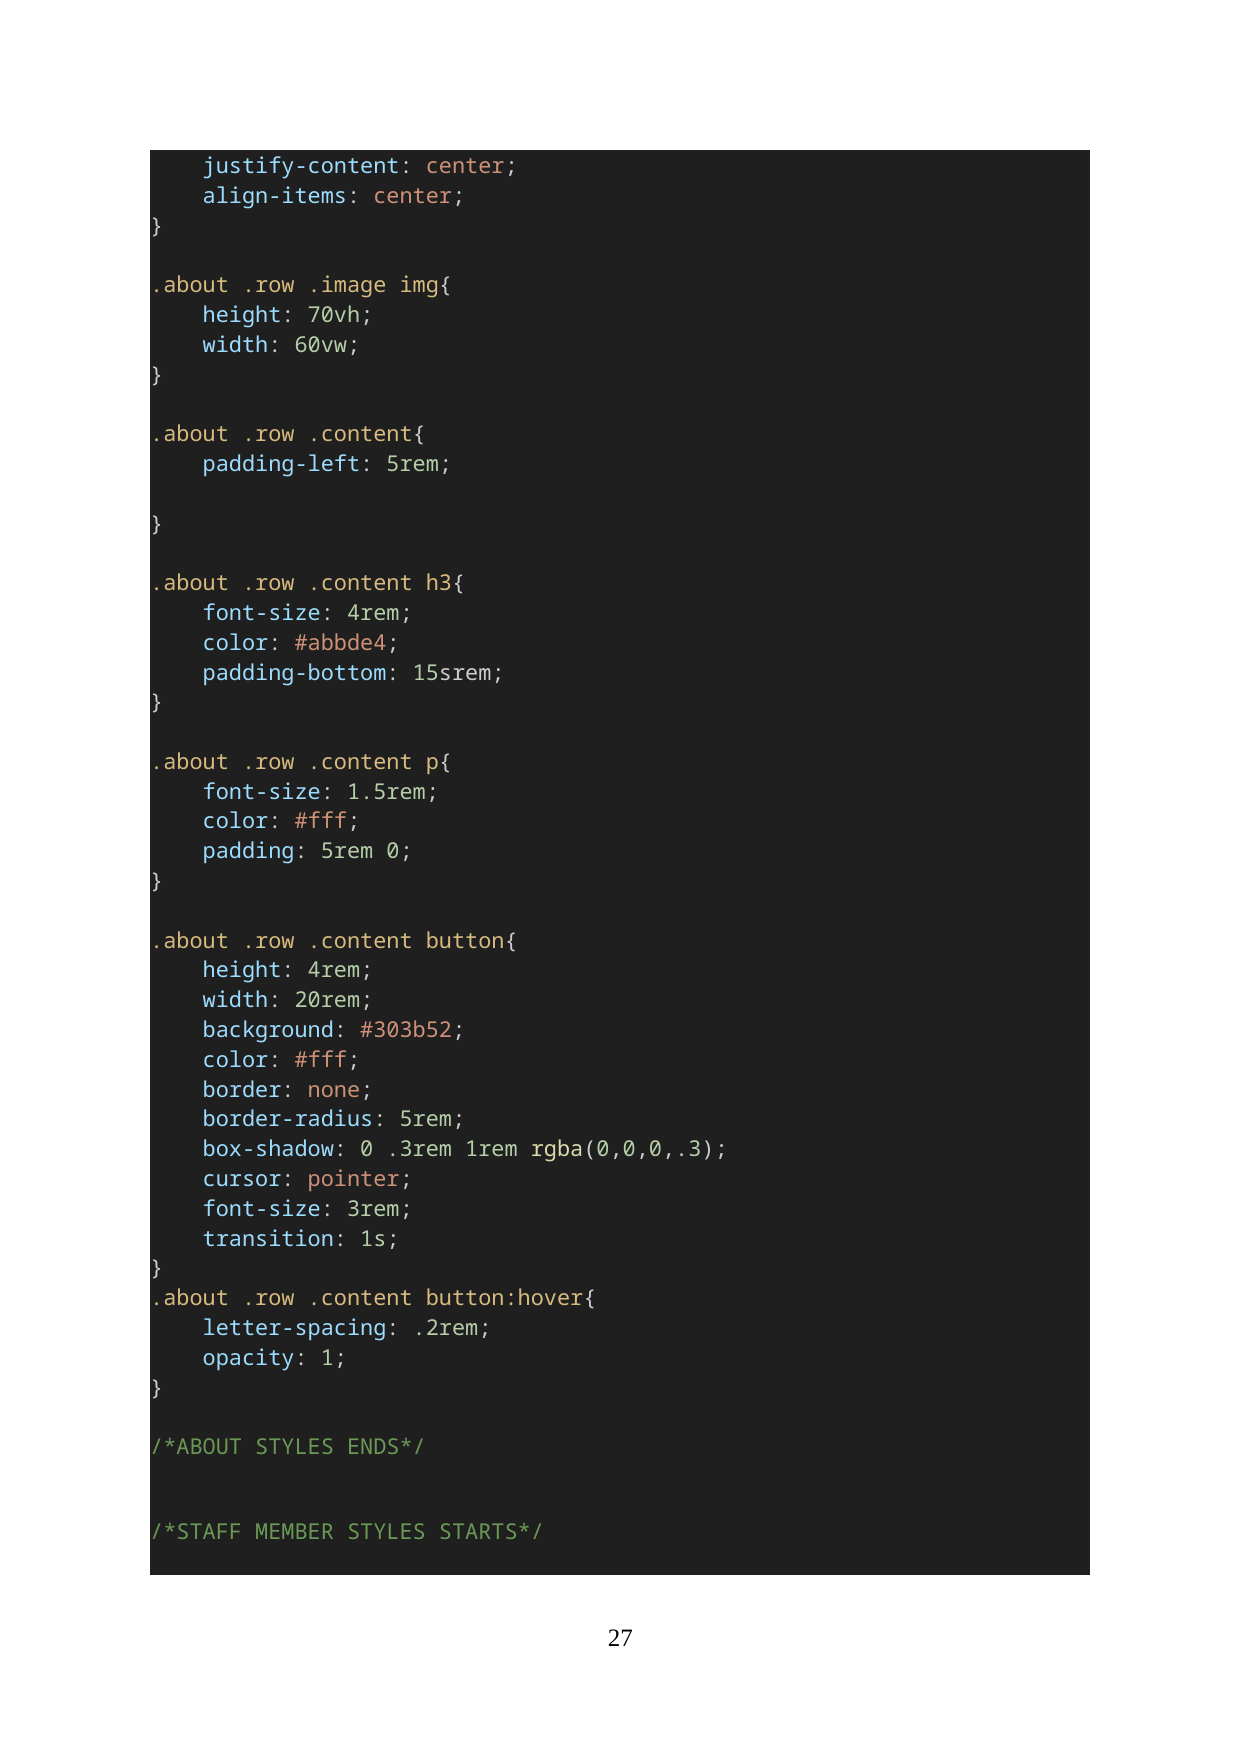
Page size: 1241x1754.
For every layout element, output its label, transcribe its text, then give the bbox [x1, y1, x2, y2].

text justify-content: center; [150, 150, 1090, 180]
text .about .row .content button{ [150, 924, 1090, 954]
text } [150, 1252, 1090, 1282]
text padding: 5rem 0; [150, 835, 1090, 865]
text box-shadow: 0 .3rem 1rem rgba(0,0,0,.3); [150, 1133, 1090, 1163]
text .about .row .image img{ [150, 269, 1090, 299]
text .about .row .content{ [150, 418, 1090, 448]
text } [150, 507, 1090, 537]
text .about .row .content p{ [150, 746, 1090, 776]
text border: none; [150, 1073, 1090, 1103]
text color: #abbde4; [150, 627, 1090, 656]
text height: 4rem; [150, 954, 1090, 984]
text align-items: center; [150, 180, 1090, 209]
text border-radius: 5rem; [150, 1103, 1090, 1133]
text padding-left: 5rem; [150, 448, 1090, 478]
text color: #fff; [150, 805, 1090, 835]
text opacity: 1; [150, 1342, 1090, 1371]
text width: 60vw; [150, 329, 1090, 358]
text font-size: 4rem; [150, 597, 1090, 627]
text width: 20rem; [150, 984, 1090, 1014]
text /*ABOUT STYLES ENDS*/ [150, 1431, 1090, 1461]
text .about .row .content h3{ [150, 567, 1090, 597]
text padding-bottom: 15srem; [150, 656, 1090, 686]
text } [150, 865, 1090, 895]
text } [150, 209, 1090, 239]
text background: #303b52; [150, 1014, 1090, 1044]
text font-size: 3rem; [150, 1193, 1090, 1222]
text /*STAFF MEMBER STYLES STARTS*/ [150, 1516, 1090, 1545]
text font-size: 1.5rem; [150, 776, 1090, 805]
text color: #fff; [150, 1044, 1090, 1073]
text .about .row .content button:hover{ [150, 1282, 1090, 1312]
text letter-spacing: .2rem; [150, 1312, 1090, 1342]
text } [150, 686, 1090, 716]
text } [150, 1371, 1090, 1401]
text height: 70vh; [150, 299, 1090, 329]
text transition: 1s; [150, 1222, 1090, 1252]
text cursor: pointer; [150, 1163, 1090, 1193]
text } [150, 358, 1090, 388]
